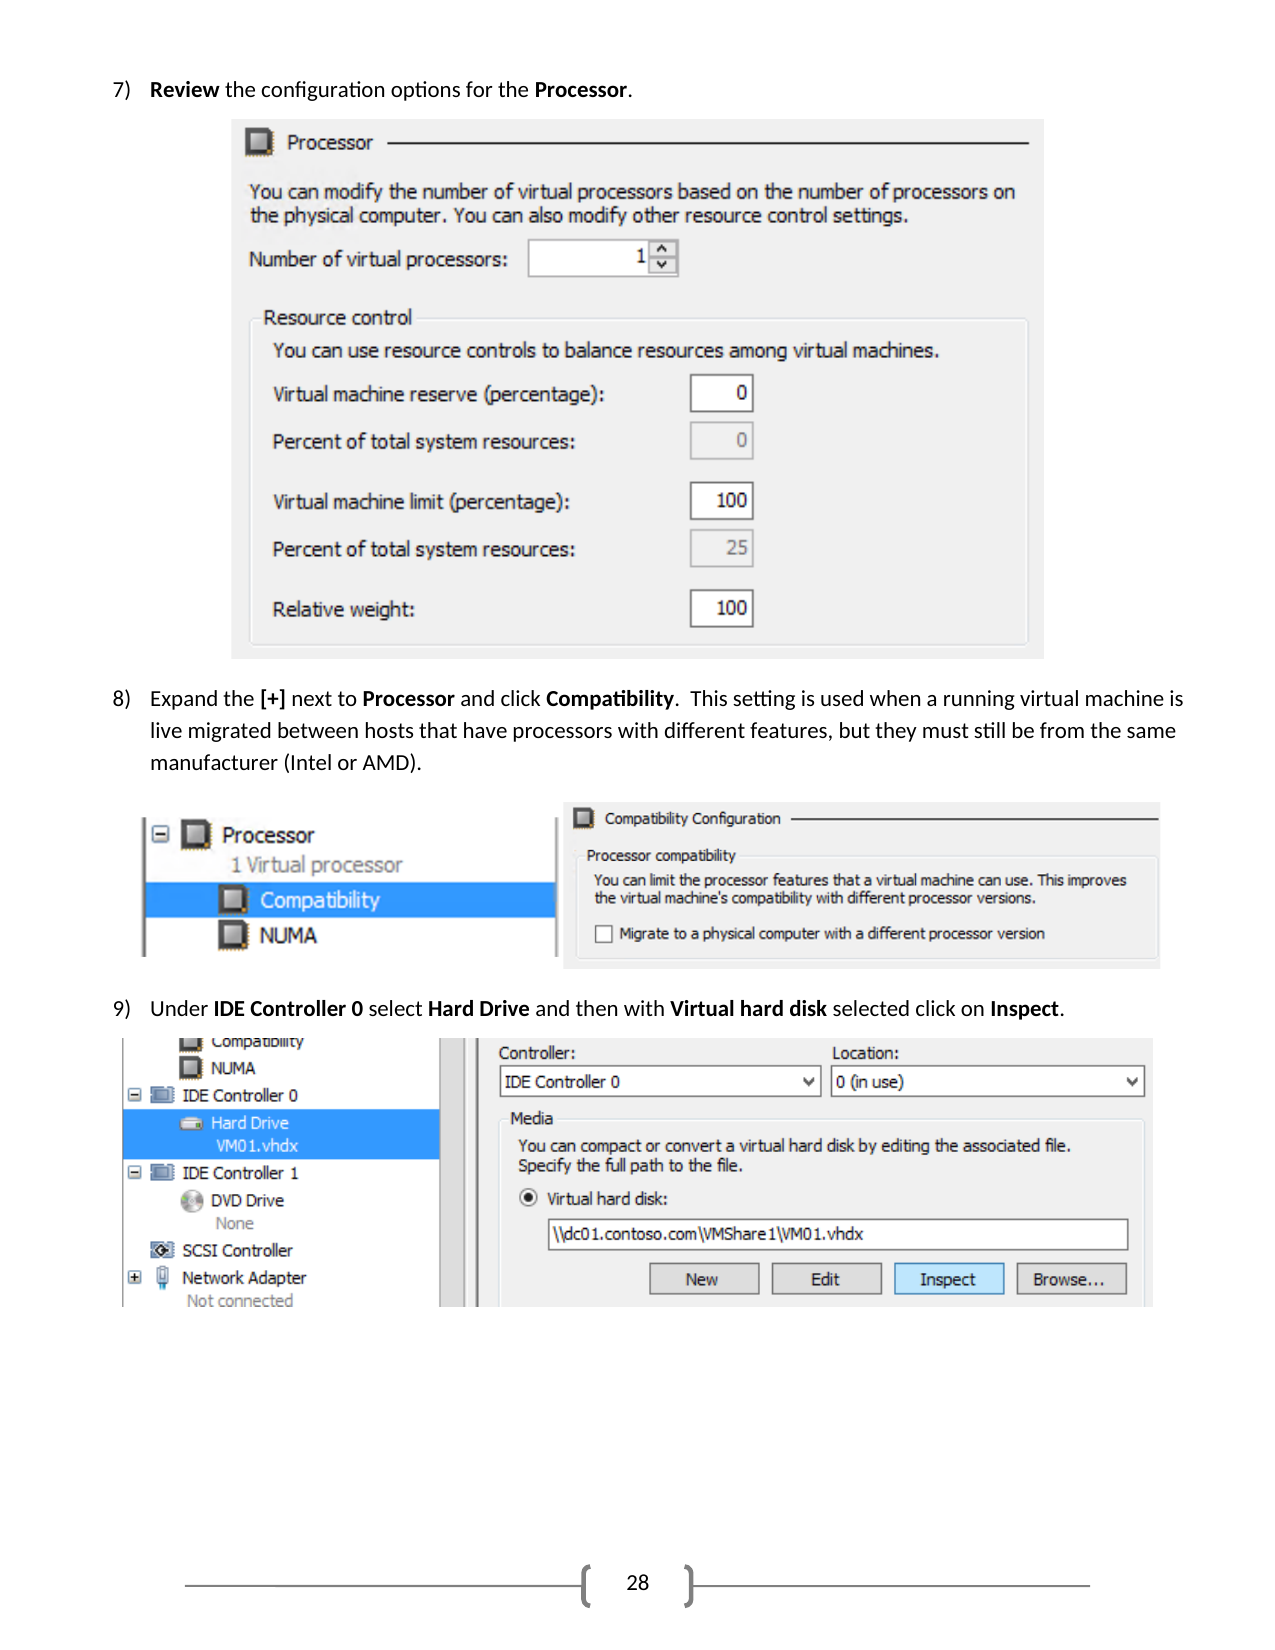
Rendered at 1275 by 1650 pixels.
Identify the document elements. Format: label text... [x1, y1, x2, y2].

list Review the configuration options for the Processor. [112, 75, 1200, 103]
picture [231, 119, 1044, 659]
list Expand the [+] next to Processor and click Compatibility. This setting is used when a running virtual machine is live migrated between hosts that have processors with different features, but they must still be from the same manufacturer (Intel or AMD). [112, 684, 1200, 776]
picture [122, 1038, 1153, 1307]
picture [140, 801, 1161, 969]
list Under IDE Controller 0 select Hard Drive and then with Virtual hard disk selected click on Inspect. [112, 994, 1200, 1022]
